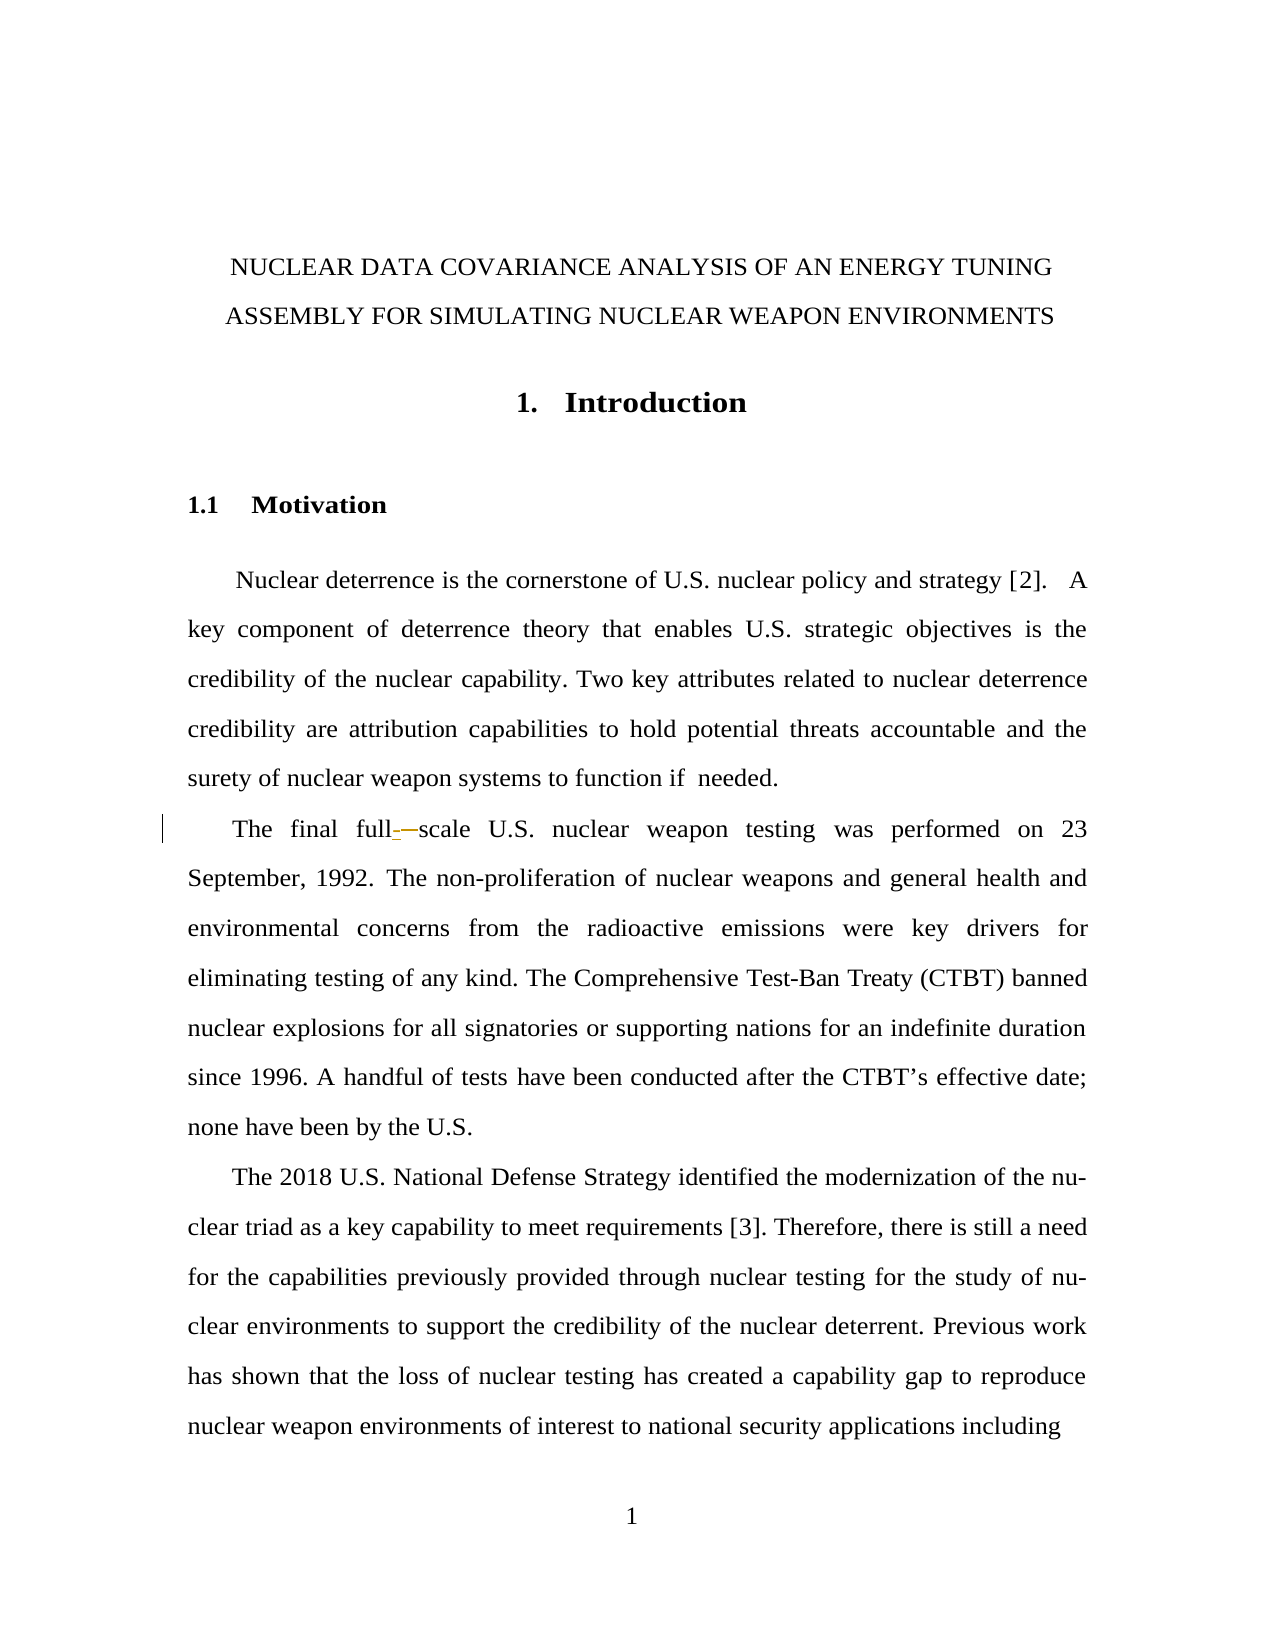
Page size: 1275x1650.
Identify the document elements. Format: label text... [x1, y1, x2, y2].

subtitle Introduction [516, 385, 1100, 418]
text NUCLEAR DATA COVARIANCE ANALYSIS OF AN ENERGY TUNING ASSEMBLY FOR SIMULATING NUCLEAR WEAPON ENVIRONMENTS [225, 252, 1058, 330]
subtitle Motivation [187, 490, 1100, 519]
text Nuclear deterrence is the cornerstone of U.S. nuclear policy and strategy [2]. A key component of deterrence theory that enables U.S. strategic objectives is the credibility of the nuclear capability. Two key attributes related to nuclear deterrence credibility are attribution capabilities to hold potential threats accountable and the surety of nuclear weapon systems to function if needed. [187, 565, 1088, 792]
text The 2018 U.S. National Defense Strategy identified the modernization of the nu- clear triad as a key capability to meet requirements [3]. Therefore, there is still a need for the capabilities previously provided through nuclear testing for the study of nu- clear environments to support the credibility of the nuclear deterrent. Previous work has shown that the loss of nuclear testing has created a capability gap to reproduce nuclear weapon environments of interest to national security applications including [187, 1162, 1088, 1439]
text The final fullscale U.S. nuclear weapon testing was performed on 23 September, 1992. The non-proliferation of nuclear weapons and general health and environmental concerns from the radioactive emissions were key drivers for eliminating testing of any kind. The Comprehensive Test-Ban Treaty (CTBT) banned nuclear explosions for all signatories or supporting nations for an indefinite duration since 1996. A handful of tests have been conducted after the CTBT’s effective date; none have been by the U.S. [187, 814, 1088, 1141]
